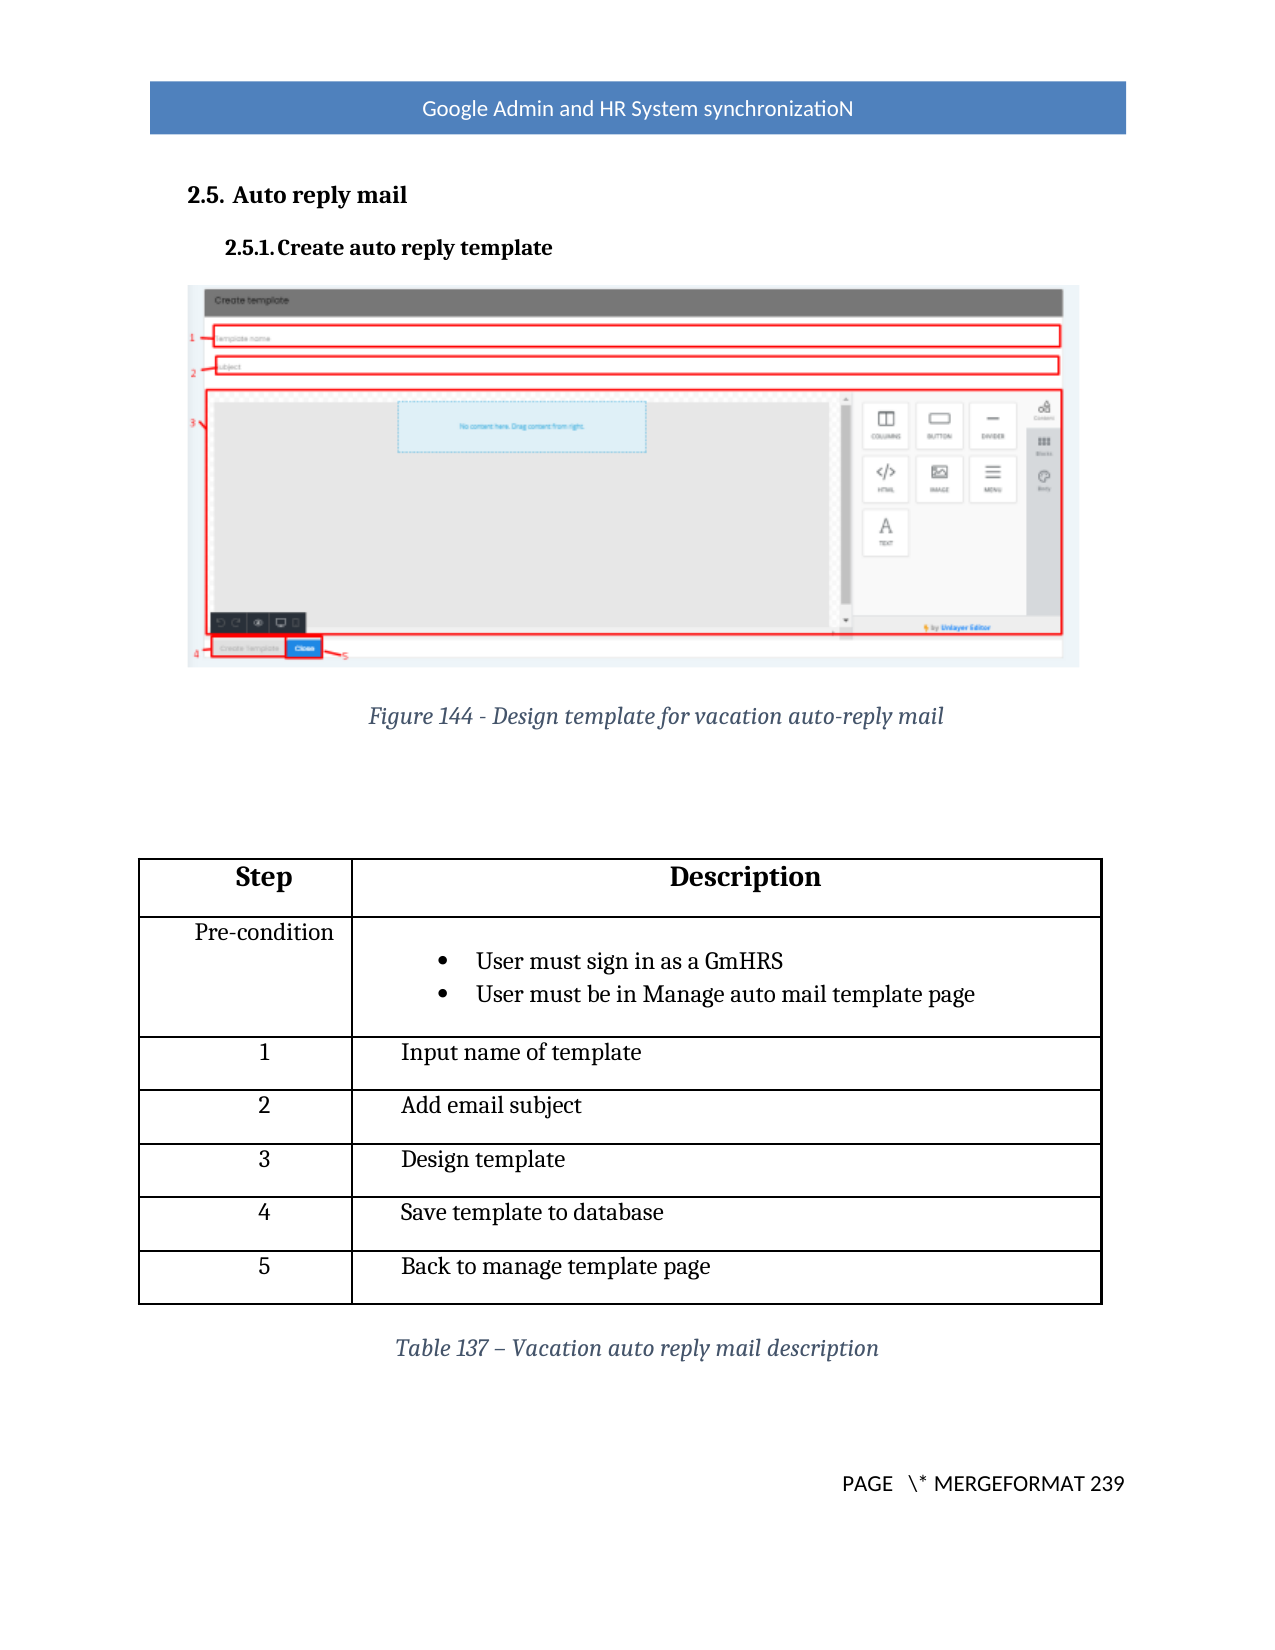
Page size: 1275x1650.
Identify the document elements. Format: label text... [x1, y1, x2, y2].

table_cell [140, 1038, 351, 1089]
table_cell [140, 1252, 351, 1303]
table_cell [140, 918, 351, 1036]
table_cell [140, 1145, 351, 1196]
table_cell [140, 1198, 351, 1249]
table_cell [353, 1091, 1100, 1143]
subtitle Auto reply mail [187, 181, 1125, 209]
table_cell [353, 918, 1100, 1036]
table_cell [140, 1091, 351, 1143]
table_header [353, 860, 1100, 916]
picture [187, 285, 1080, 669]
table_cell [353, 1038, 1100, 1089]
text Figure 144 - Design template for vacation auto-reply mail [187, 702, 1125, 731]
text Table 137 – Vacation auto reply mail description [150, 1334, 1125, 1363]
subtitle Create auto reply template [225, 234, 1125, 261]
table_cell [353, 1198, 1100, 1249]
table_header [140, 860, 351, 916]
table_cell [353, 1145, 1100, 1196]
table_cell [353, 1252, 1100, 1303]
